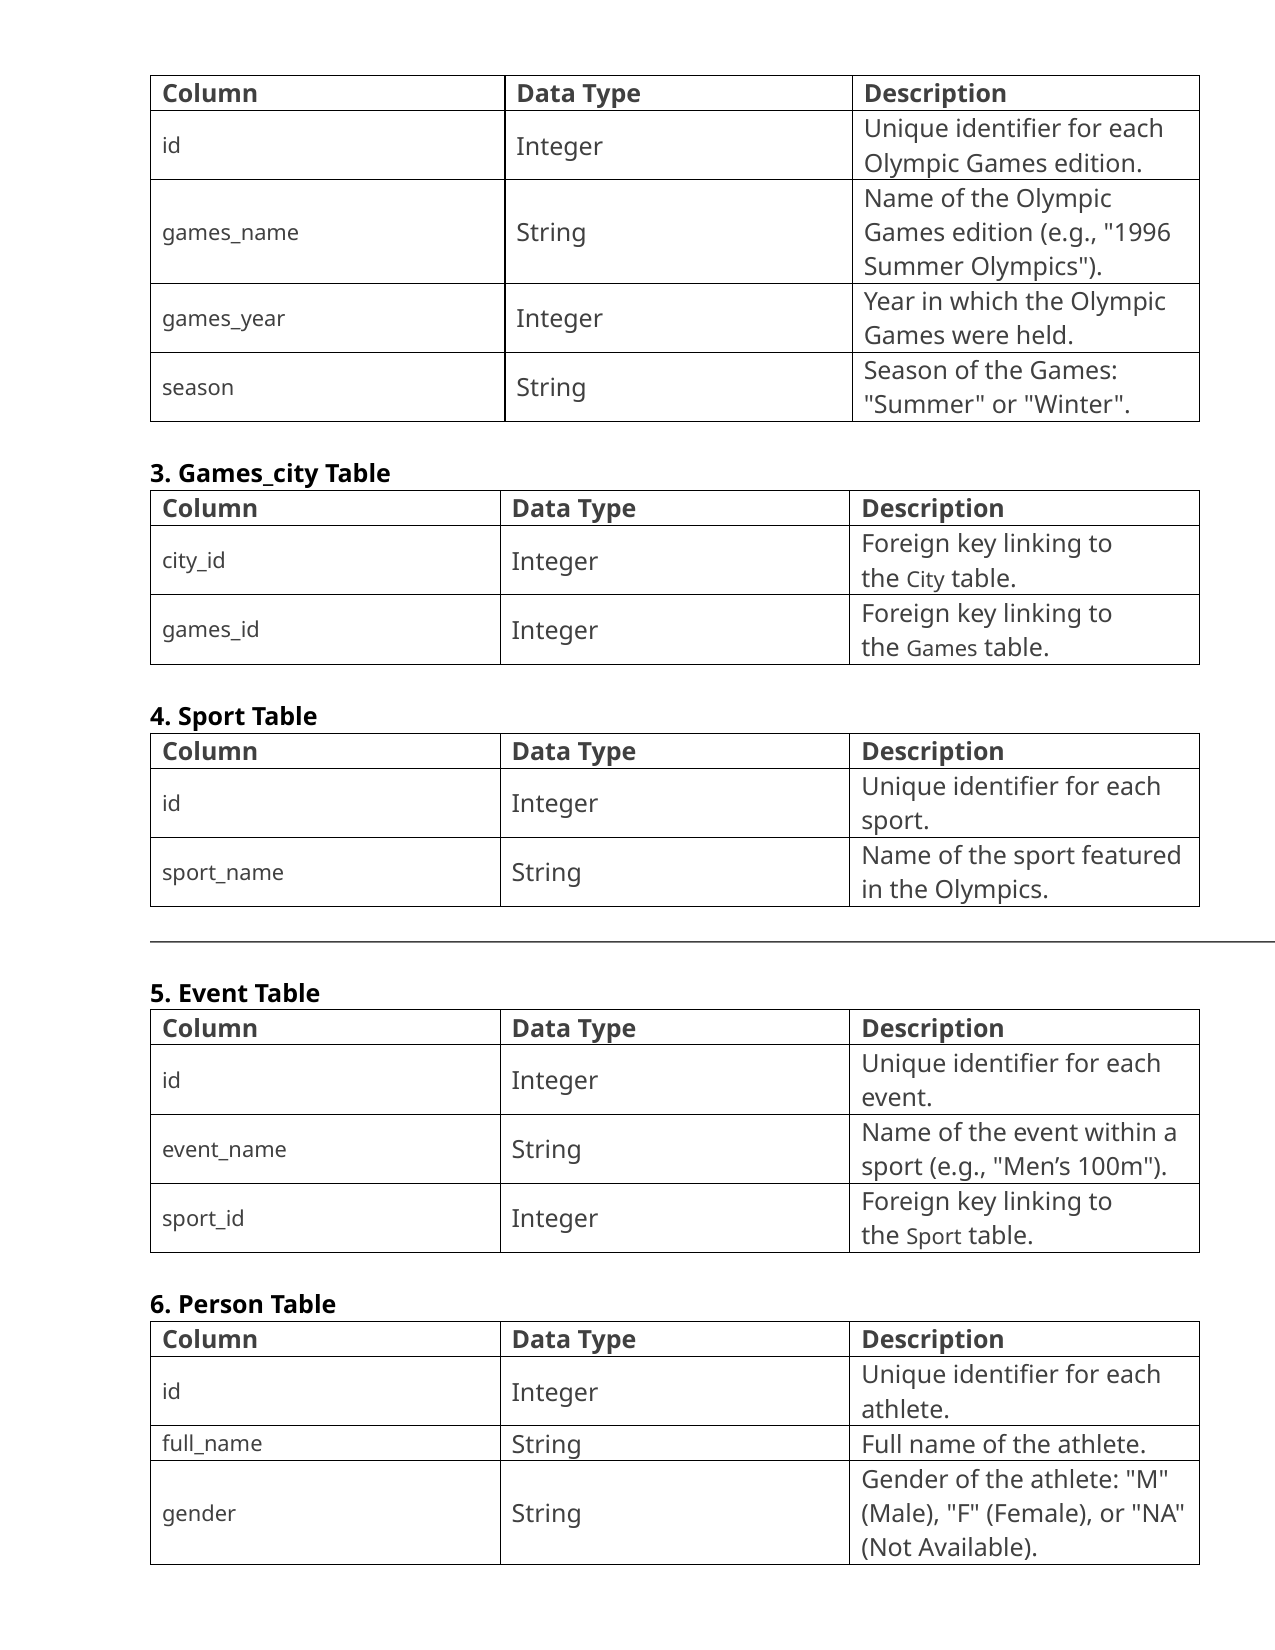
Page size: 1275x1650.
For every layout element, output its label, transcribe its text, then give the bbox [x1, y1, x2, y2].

table_cell Gender of the athlete: "M" (Male), "F" (Female), or "NA" (Not Available). [850, 1461, 1199, 1564]
table_cell Name of the event within a sport (e.g., "Men’s 100m"). [850, 1115, 1199, 1183]
table_header Data Type [506, 76, 852, 110]
table_cell id [151, 1357, 500, 1425]
table_header Description [850, 1010, 1199, 1044]
table_header Column [151, 1010, 500, 1044]
table_header Description [850, 1322, 1199, 1356]
table_header Column [151, 76, 504, 110]
table_cell games_name [151, 180, 504, 282]
table_cell Foreign key linking to the Sport table. [850, 1184, 1199, 1252]
table_cell Unique identifier for each sport. [850, 769, 1199, 837]
table_cell Unique identifier for each Olympic Games edition. [853, 111, 1199, 179]
table_cell Unique identifier for each athlete. [850, 1357, 1199, 1425]
table_cell Integer [501, 1357, 849, 1425]
table_cell city_id [151, 526, 500, 594]
table_cell String [501, 838, 849, 906]
table_cell String [506, 353, 852, 421]
table_cell String [501, 1426, 849, 1460]
table_cell Integer [506, 284, 852, 352]
table_header Data Type [501, 1010, 849, 1044]
table_cell Integer [501, 769, 849, 837]
table_cell id [151, 1045, 500, 1113]
table_cell games_id [151, 595, 500, 663]
table_cell Integer [506, 111, 852, 179]
table_cell event_name [151, 1115, 500, 1183]
table_header Description [850, 734, 1199, 768]
table_cell id [151, 111, 504, 179]
table_header Column [151, 491, 500, 525]
table_header Data Type [501, 734, 849, 768]
table_cell gender [151, 1461, 500, 1564]
table_cell Integer [501, 1184, 849, 1252]
text 4. Sport Table [150, 698, 1200, 733]
table_cell String [501, 1115, 849, 1183]
text 5. Event Table [150, 975, 1200, 1009]
table_cell games_year [151, 284, 504, 352]
table_cell Name of the sport featured in the Olympics. [850, 838, 1199, 906]
table_cell Foreign key linking to the City table. [850, 526, 1199, 594]
table_cell Integer [501, 595, 849, 663]
table_cell Integer [501, 526, 849, 594]
table_cell Full name of the athlete. [850, 1426, 1199, 1460]
table_header Description [850, 491, 1199, 525]
table_cell Foreign key linking to the Games table. [850, 595, 1199, 663]
table_cell Integer [501, 1045, 849, 1113]
table_header Data Type [501, 491, 849, 525]
table_header Column [151, 734, 500, 768]
table_header Column [151, 1322, 500, 1356]
table_cell Year in which the Olympic Games were held. [853, 284, 1199, 352]
table_cell Season of the Games: "Summer" or "Winter". [853, 353, 1199, 421]
table_cell Unique identifier for each event. [850, 1045, 1199, 1113]
table_cell id [151, 769, 500, 837]
table_cell Name of the Olympic Games edition (e.g., "1996 Summer Olympics"). [853, 180, 1199, 282]
table_header Data Type [501, 1322, 849, 1356]
table_cell sport_name [151, 838, 500, 906]
table_cell String [501, 1461, 849, 1564]
list 6. Person Table [150, 1287, 1200, 1321]
table_header Description [853, 76, 1199, 110]
text 3. Games_city Table [150, 456, 1200, 490]
table_cell season [151, 353, 504, 421]
table_cell sport_id [151, 1184, 500, 1252]
table_cell full_name [151, 1426, 500, 1460]
table_cell String [506, 180, 852, 282]
